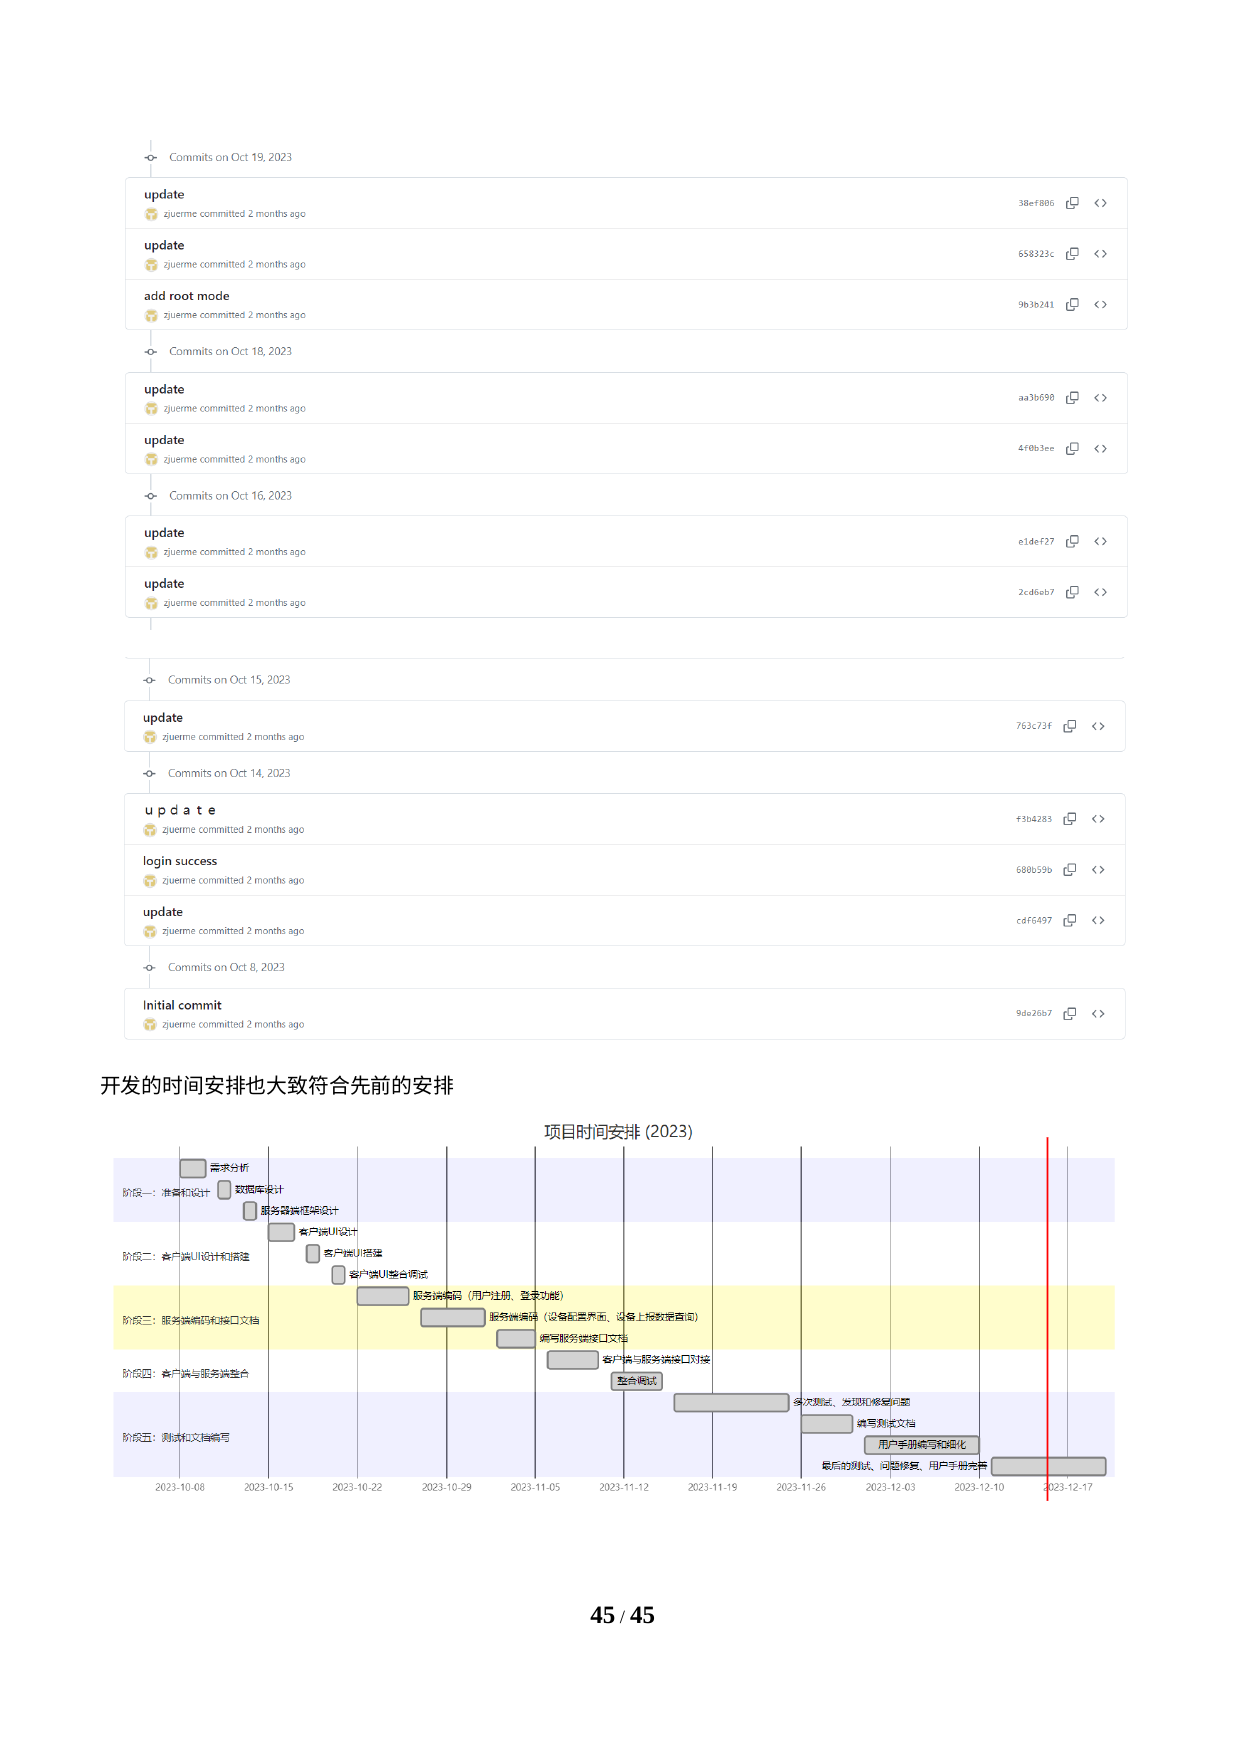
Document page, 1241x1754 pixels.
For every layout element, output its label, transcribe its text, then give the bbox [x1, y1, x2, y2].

picture [99, 1115, 1141, 1508]
picture [99, 657, 1141, 1056]
text 开发的时间安排也大致符合先前的安排 [100, 1068, 1140, 1100]
picture [99, 140, 1141, 630]
